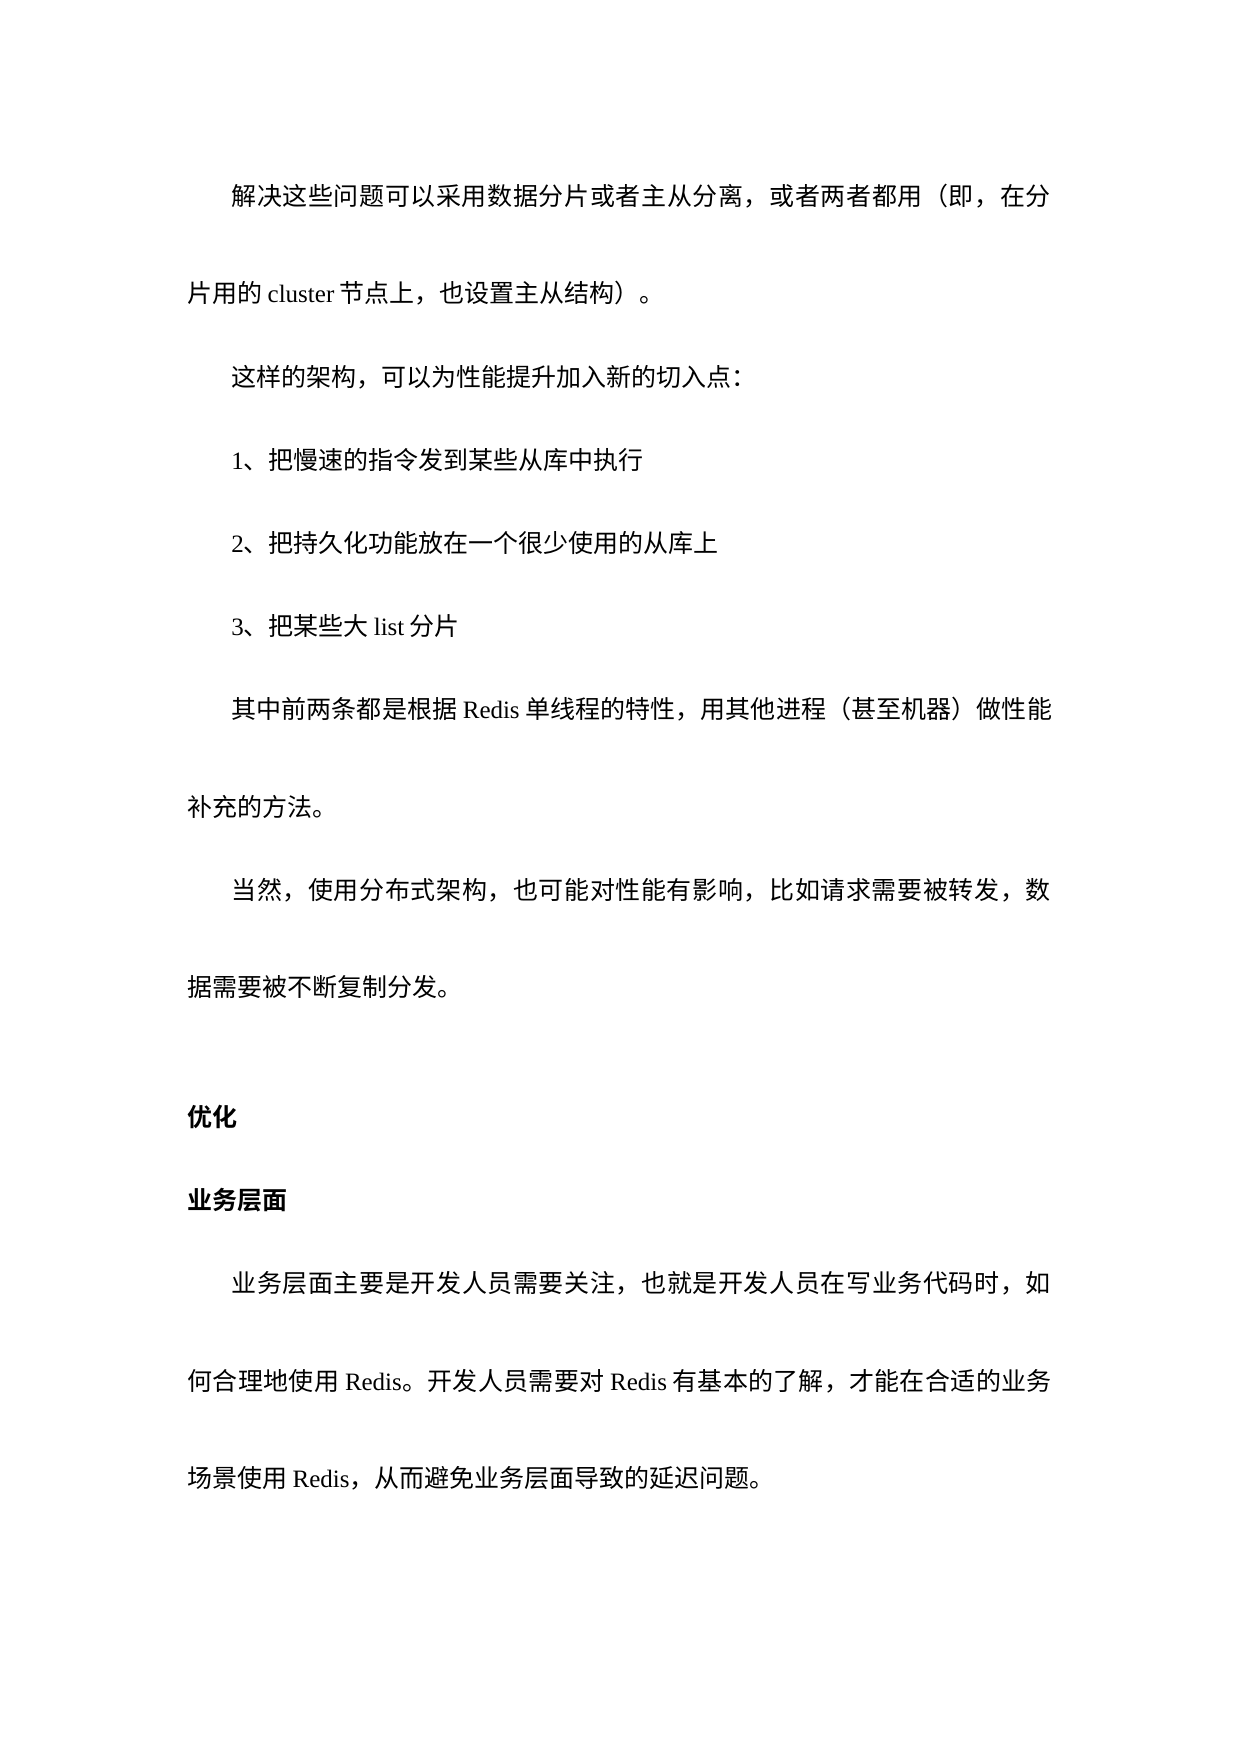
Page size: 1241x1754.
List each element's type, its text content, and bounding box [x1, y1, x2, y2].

list 把持久化功能放在一个很少使用的从库上 [187, 509, 1053, 574]
text 这样的架构，可以为性能提升加入新的切入点： [187, 343, 1053, 408]
subtitle 业务层面 [187, 1166, 1053, 1231]
list 把某些大list分片 [187, 592, 1053, 657]
text 其中前两条都是根据Redis单线程的特性，用其他进程（甚至机器）做性能补充的方法。 [187, 675, 1053, 838]
text 解决这些问题可以采用数据分片或者主从分离，或者两者都用（即，在分片用的cluster节点上，也设置主从结构）。 [187, 162, 1053, 324]
subtitle 优化 [187, 1083, 1053, 1148]
text 业务层面主要是开发人员需要关注，也就是开发人员在写业务代码时，如何合理地使用Redis。开发人员需要对Redis有基本的了解，才能在合适的业务场景使用Redis，从而避免业务层面导致的延迟问题。 [187, 1249, 1053, 1509]
list 把慢速的指令发到某些从库中执行 [187, 426, 1053, 491]
text 当然，使用分布式架构，也可能对性能有影响，比如请求需要被转发，数据需要被不断复制分发。 [187, 856, 1053, 1018]
